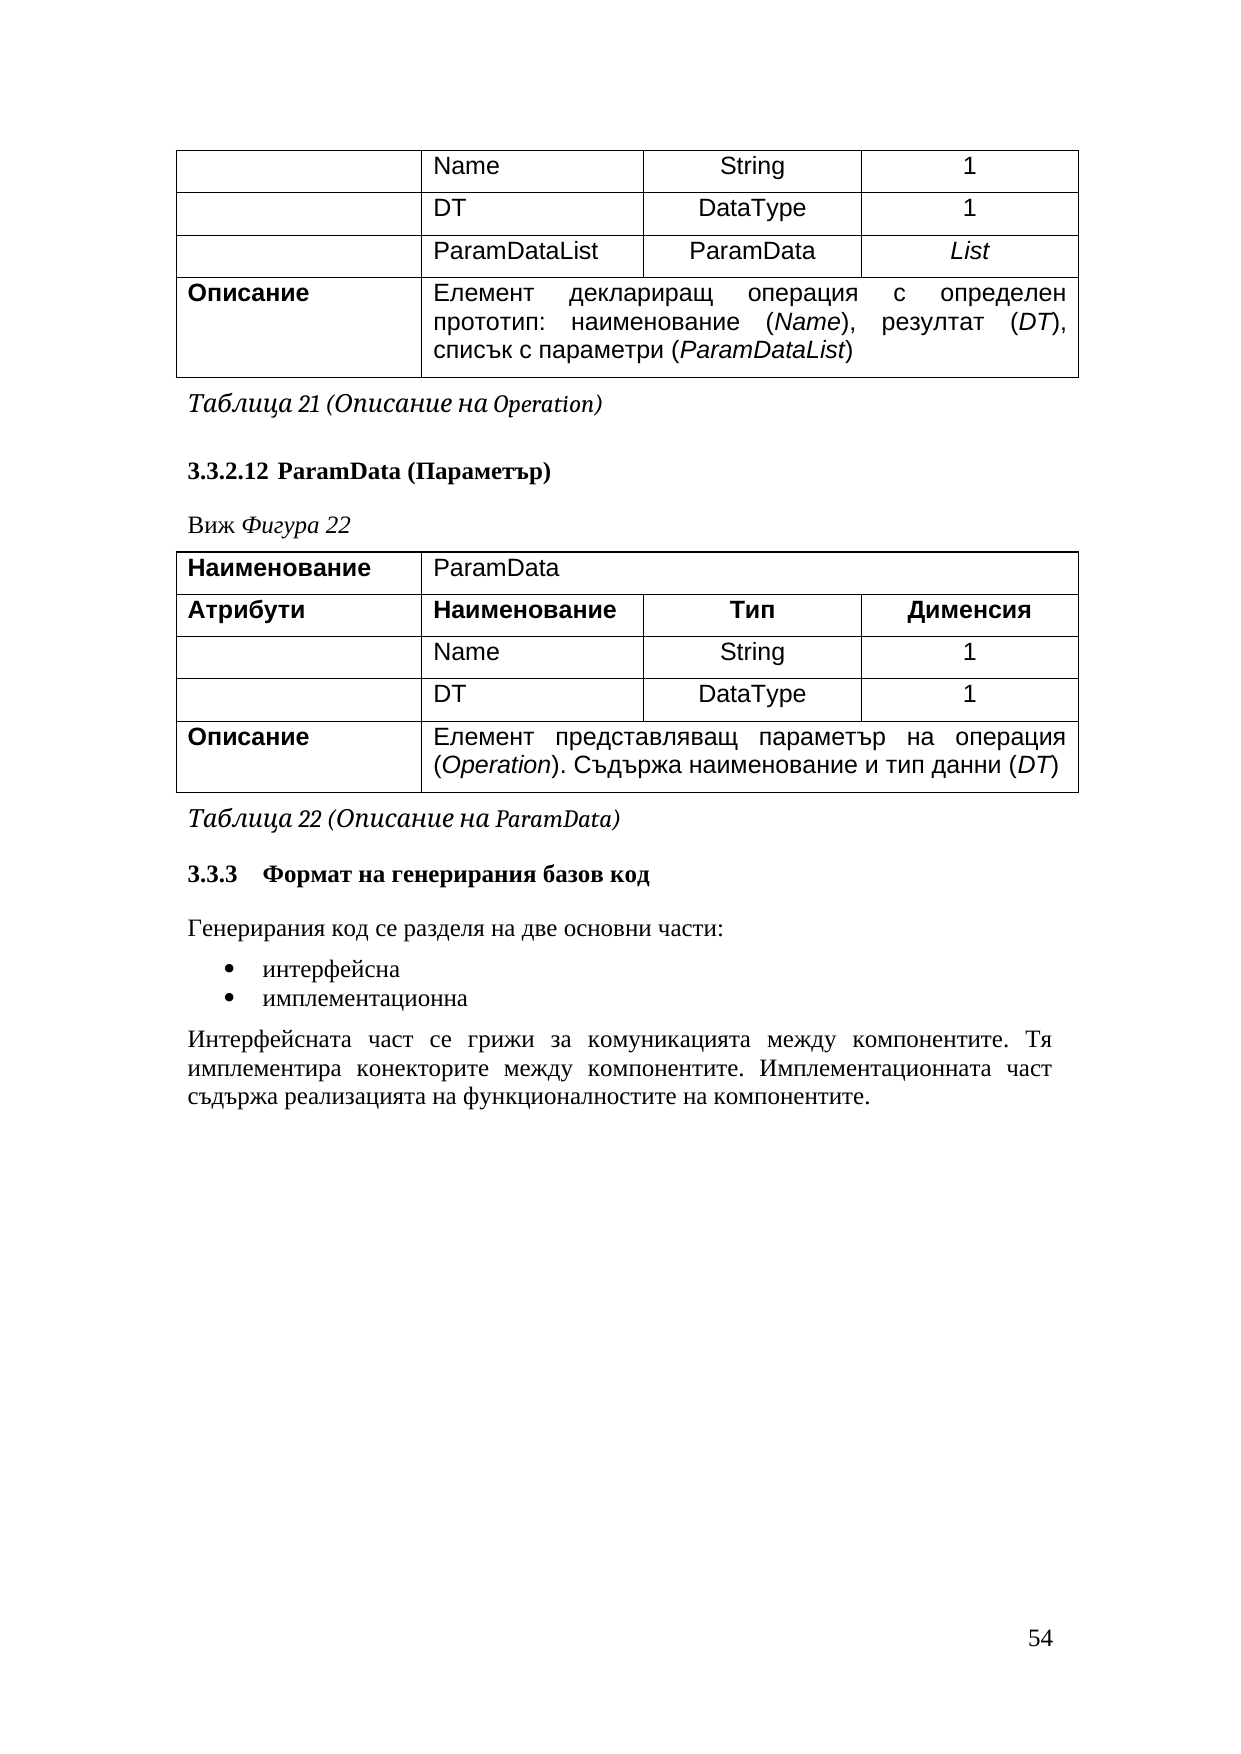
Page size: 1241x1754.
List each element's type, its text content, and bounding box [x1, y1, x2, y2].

table_cell ParamData [644, 236, 861, 277]
table_cell Name [422, 151, 643, 192]
table_cell DT [422, 193, 643, 234]
table_cell Name [422, 637, 643, 678]
table_cell DataType [644, 679, 861, 721]
text Интерфейсната част се грижи за комуникацията между компонентите. Тя имплементира конекторите между компонентите. Имплементационната част съдържа реализацията на функционалностите на компонентите. [187, 1024, 1053, 1110]
table_header Наименование [177, 553, 421, 594]
table_cell 1 [862, 193, 1078, 234]
table_cell Описание [177, 278, 421, 377]
table_cell 1 [862, 637, 1078, 678]
table_cell String [644, 637, 861, 678]
table_cell 1 [862, 679, 1078, 721]
table_cell [177, 637, 421, 678]
table_cell DataType [644, 193, 861, 234]
table_cell List [862, 236, 1078, 277]
table_cell 1 [862, 151, 1078, 192]
table_cell Елемент деклариращ операция с определен прототип: наименование (Name), резултат (DT), списък с параметри (ParamDataList) [422, 278, 1078, 377]
table_cell ParamDataList [422, 236, 643, 277]
list имплементационна [225, 983, 1053, 1011]
text Таблица 21 (Описание на Operation) [187, 390, 1053, 419]
table_cell [177, 679, 421, 721]
list интерфейсна [225, 954, 1053, 983]
table_cell [177, 151, 421, 192]
table_cell DT [422, 679, 643, 721]
text Виж Фигура 22 [187, 510, 1053, 539]
table_cell [177, 236, 421, 277]
table_cell Елемент представляващ параметър на операция (Operation). Съдържа наименование и тип данни (DT) [422, 722, 1078, 792]
table_cell [177, 193, 421, 234]
subtitle Формат на генерирания базов код [187, 859, 1053, 888]
table_cell String [644, 151, 861, 192]
table_cell Дименсия [862, 595, 1078, 636]
table_cell Описание [177, 722, 421, 792]
table_cell Атрибути [177, 595, 421, 636]
table_cell Наименование [422, 595, 643, 636]
text Генерирания код се разделя на две основни части: [187, 913, 1053, 941]
text Таблица 22 (Описание на ParamData) [187, 805, 1053, 834]
table_cell Тип [644, 595, 861, 636]
subtitle ParamData (Параметър) [187, 456, 1053, 485]
table_header ParamData [422, 553, 1078, 594]
